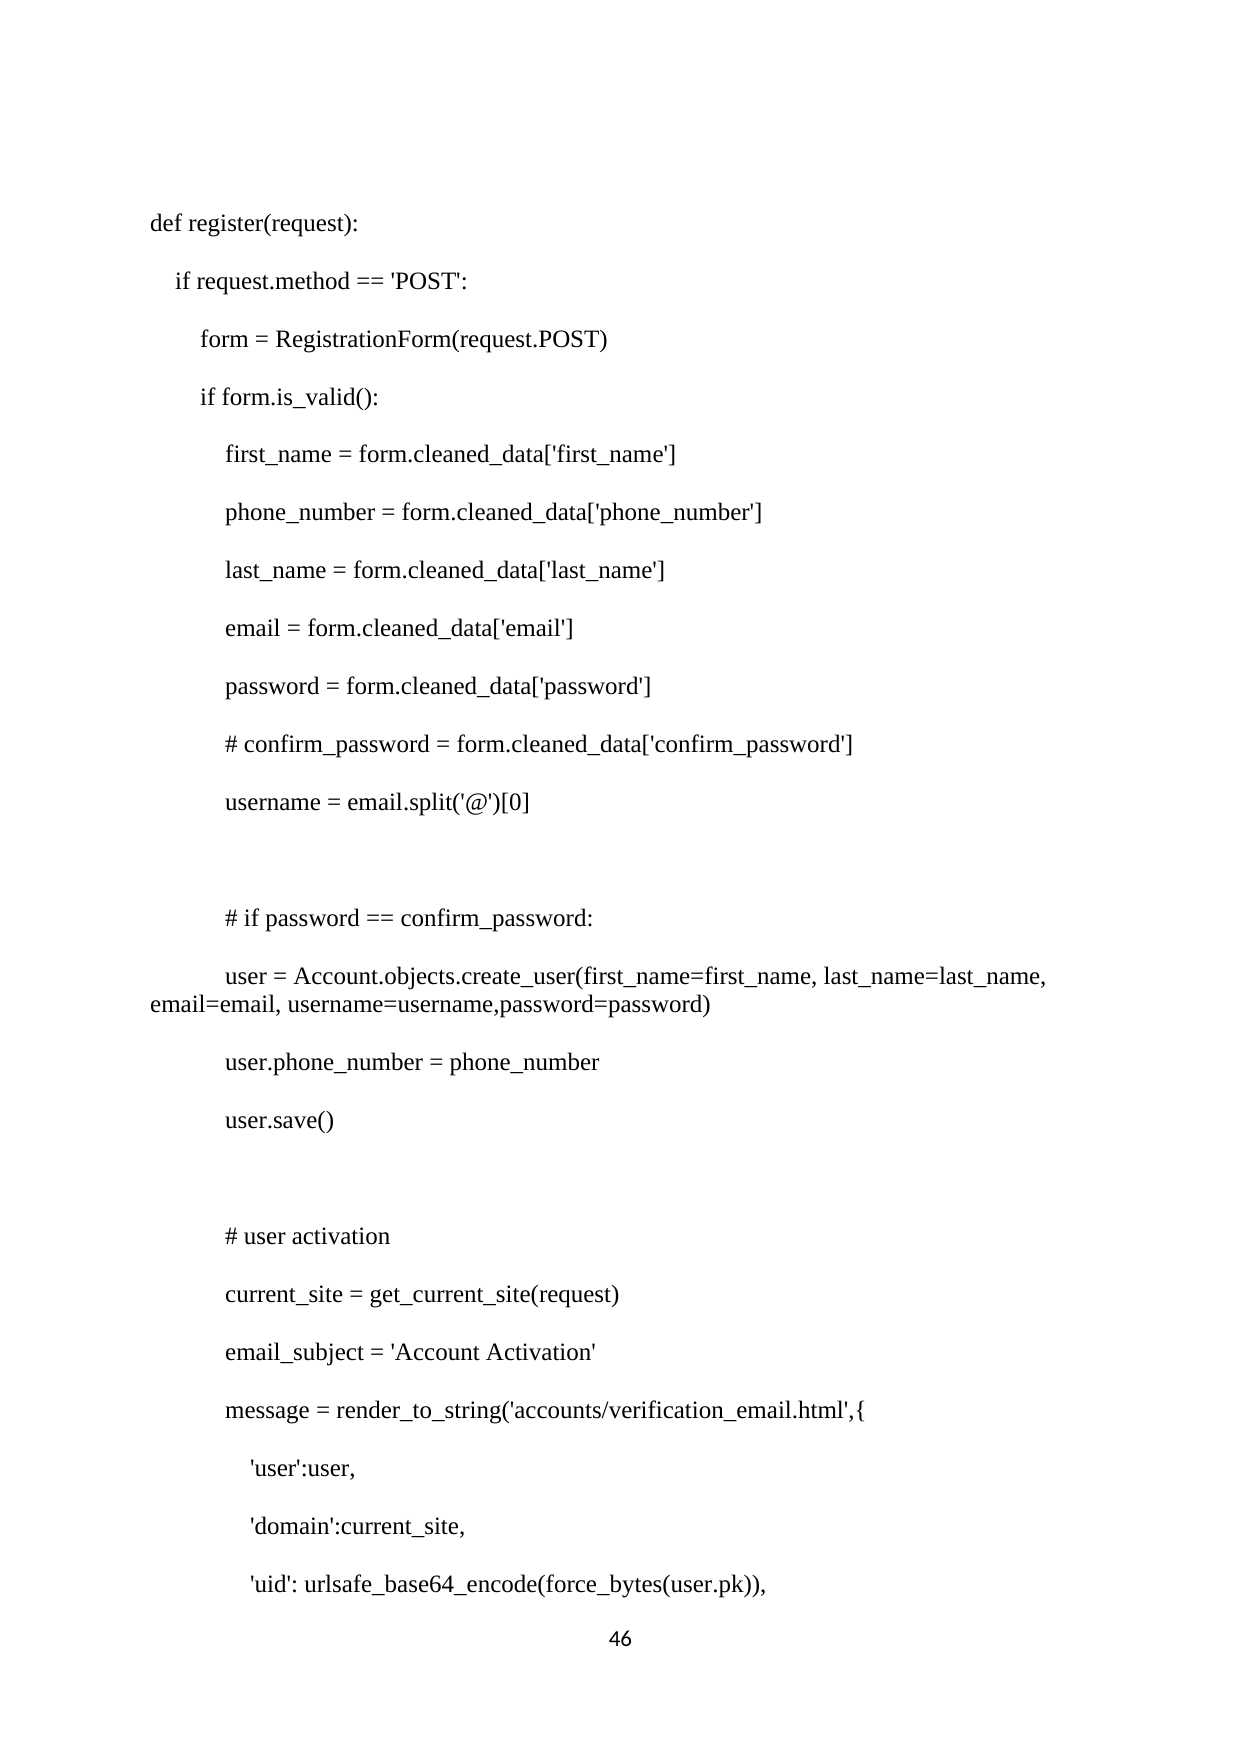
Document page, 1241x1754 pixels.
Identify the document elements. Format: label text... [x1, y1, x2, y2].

text if request.method == 'POST': [150, 266, 1090, 294]
text message = render_to_string('accounts/verification_email.html',{ [150, 1395, 1090, 1424]
text first_name = form.cleaned_data['first_name'] [150, 439, 1090, 468]
text user.save() [150, 1105, 1090, 1134]
text username = email.split('@')[0] [150, 787, 1090, 816]
text def register(request): [150, 208, 1090, 237]
text email_subject = 'Account Activation' [150, 1337, 1090, 1366]
text user = Account.objects.create_user(first_name=first_name, last_name=last_name, email=email, username=username,password=password) [150, 961, 1090, 1018]
text 'uid': urlsafe_base64_encode(force_bytes(user.pk)), [150, 1569, 1090, 1597]
text # confirm_password = form.cleaned_data['confirm_password'] [150, 729, 1090, 758]
text if form.is_valid(): [150, 382, 1090, 410]
text form = RegistrationForm(request.POST) [150, 324, 1090, 352]
text user.phone_number = phone_number [150, 1047, 1090, 1076]
text last_name = form.cleaned_data['last_name'] [150, 555, 1090, 584]
text 'user':user, [150, 1453, 1090, 1482]
text phone_number = form.cleaned_data['phone_number'] [150, 497, 1090, 526]
text 'domain':current_site, [150, 1511, 1090, 1539]
text # user activation [150, 1221, 1090, 1250]
text email = form.cleaned_data['email'] [150, 613, 1090, 642]
text # if password == confirm_password: [150, 903, 1090, 932]
text current_site = get_current_site(request) [150, 1279, 1090, 1308]
text password = form.cleaned_data['password'] [150, 671, 1090, 700]
